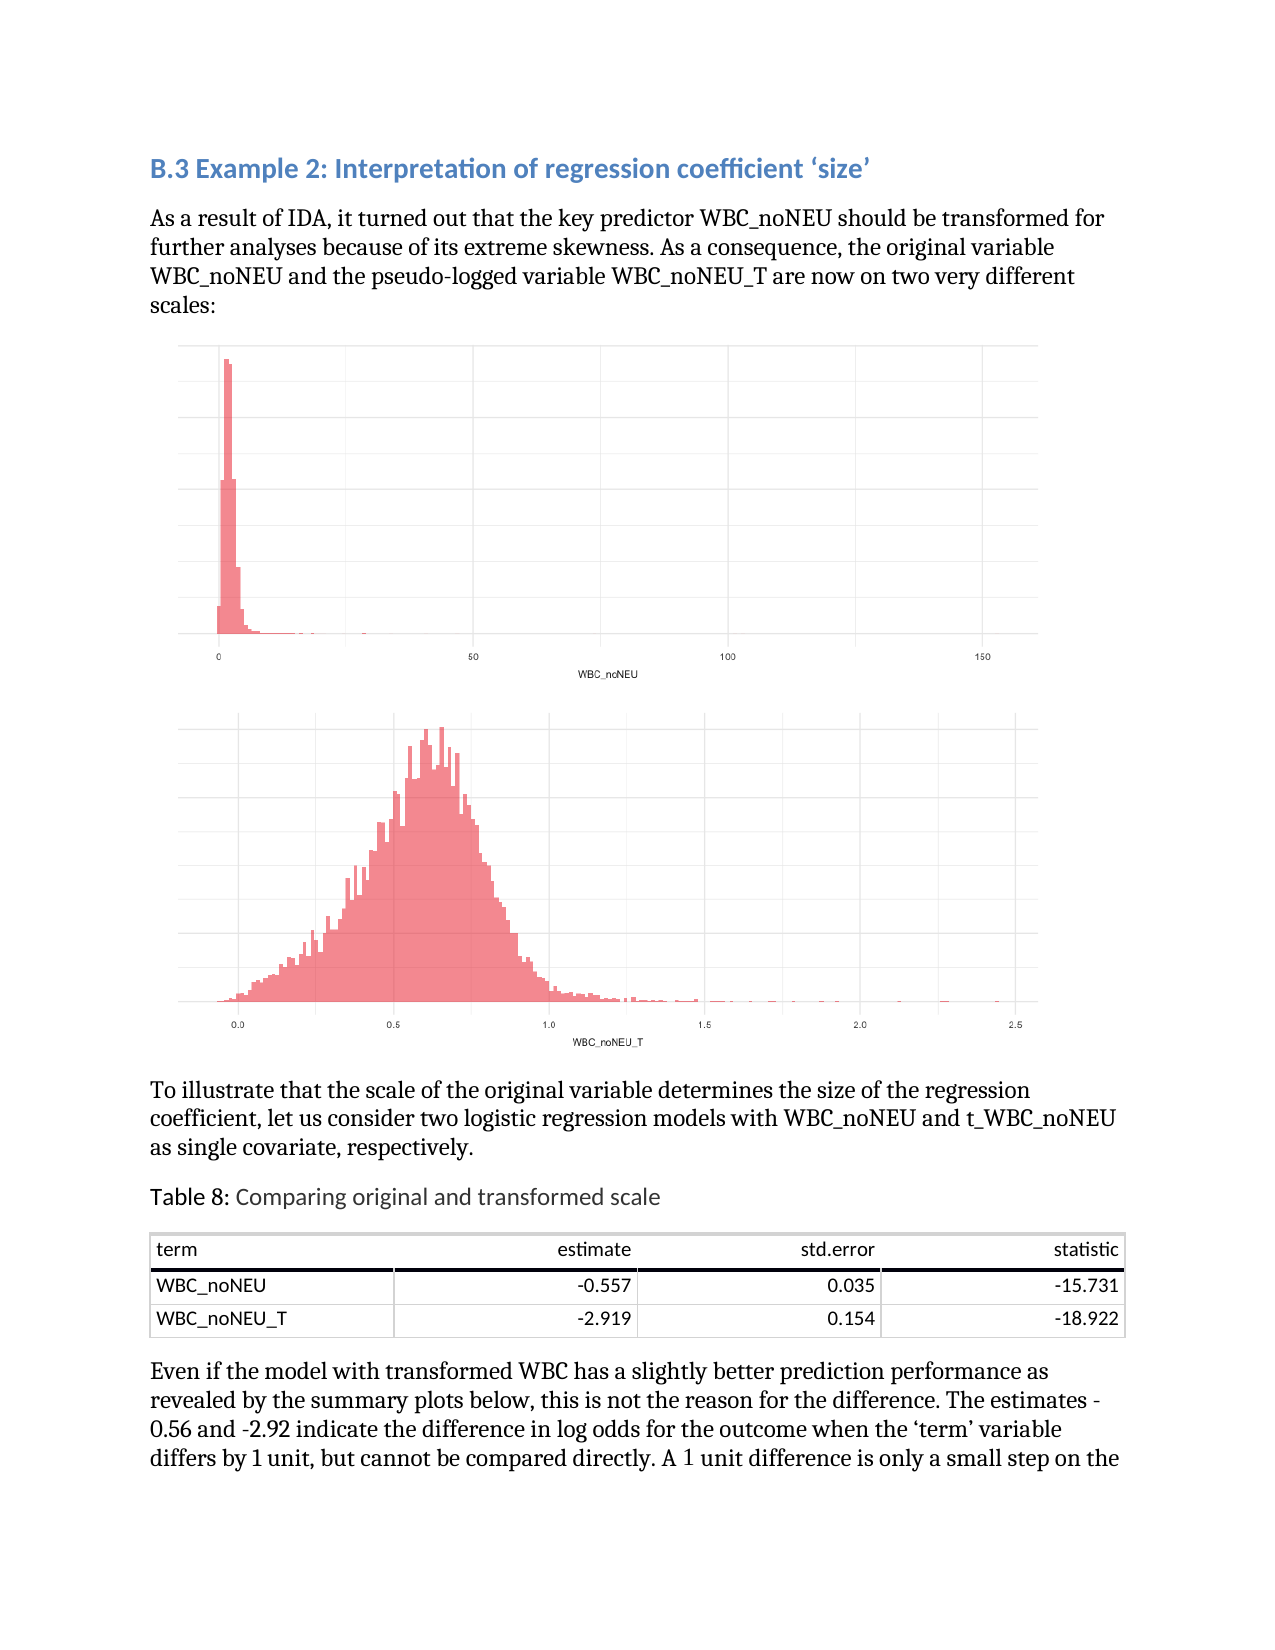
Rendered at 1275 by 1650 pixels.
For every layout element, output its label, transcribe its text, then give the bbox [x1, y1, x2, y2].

picture [168, 338, 1044, 689]
table_cell -0.557 [395, 1272, 637, 1304]
table_cell 0.035 [638, 1272, 880, 1304]
table_header std.error [638, 1236, 881, 1268]
subtitle B.3 Example 2: Interpretation of regression coefficient ‘size’ [150, 150, 1125, 186]
table_cell -15.731 [882, 1272, 1124, 1304]
text As a result of IDA, it turned out that the key predictor WBC_noNEU should be transformed for further analyses because of its extreme skewness. As a consequence, the original variable WBC_noNEU and the pseudo-logged variable WBC_noNEU_T are now on two very different scales: [150, 204, 1125, 319]
table_header estimate [394, 1236, 637, 1268]
table_cell WBC_noNEU [151, 1272, 393, 1304]
table_cell 0.154 [638, 1305, 880, 1337]
table_header statistic [881, 1236, 1124, 1268]
text To illustrate that the scale of the original variable determines the size of the regression coefficient, let us consider two logistic regression models with WBC_noNEU and t_WBC_noNEU as single covariate, respectively. [150, 1076, 1125, 1162]
table_cell -2.919 [395, 1305, 637, 1337]
table_cell -18.922 [882, 1305, 1124, 1337]
table_cell WBC_noNEU_T [151, 1305, 393, 1337]
picture [168, 706, 1044, 1057]
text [150, 1357, 1125, 1472]
table_header term [151, 1236, 394, 1268]
